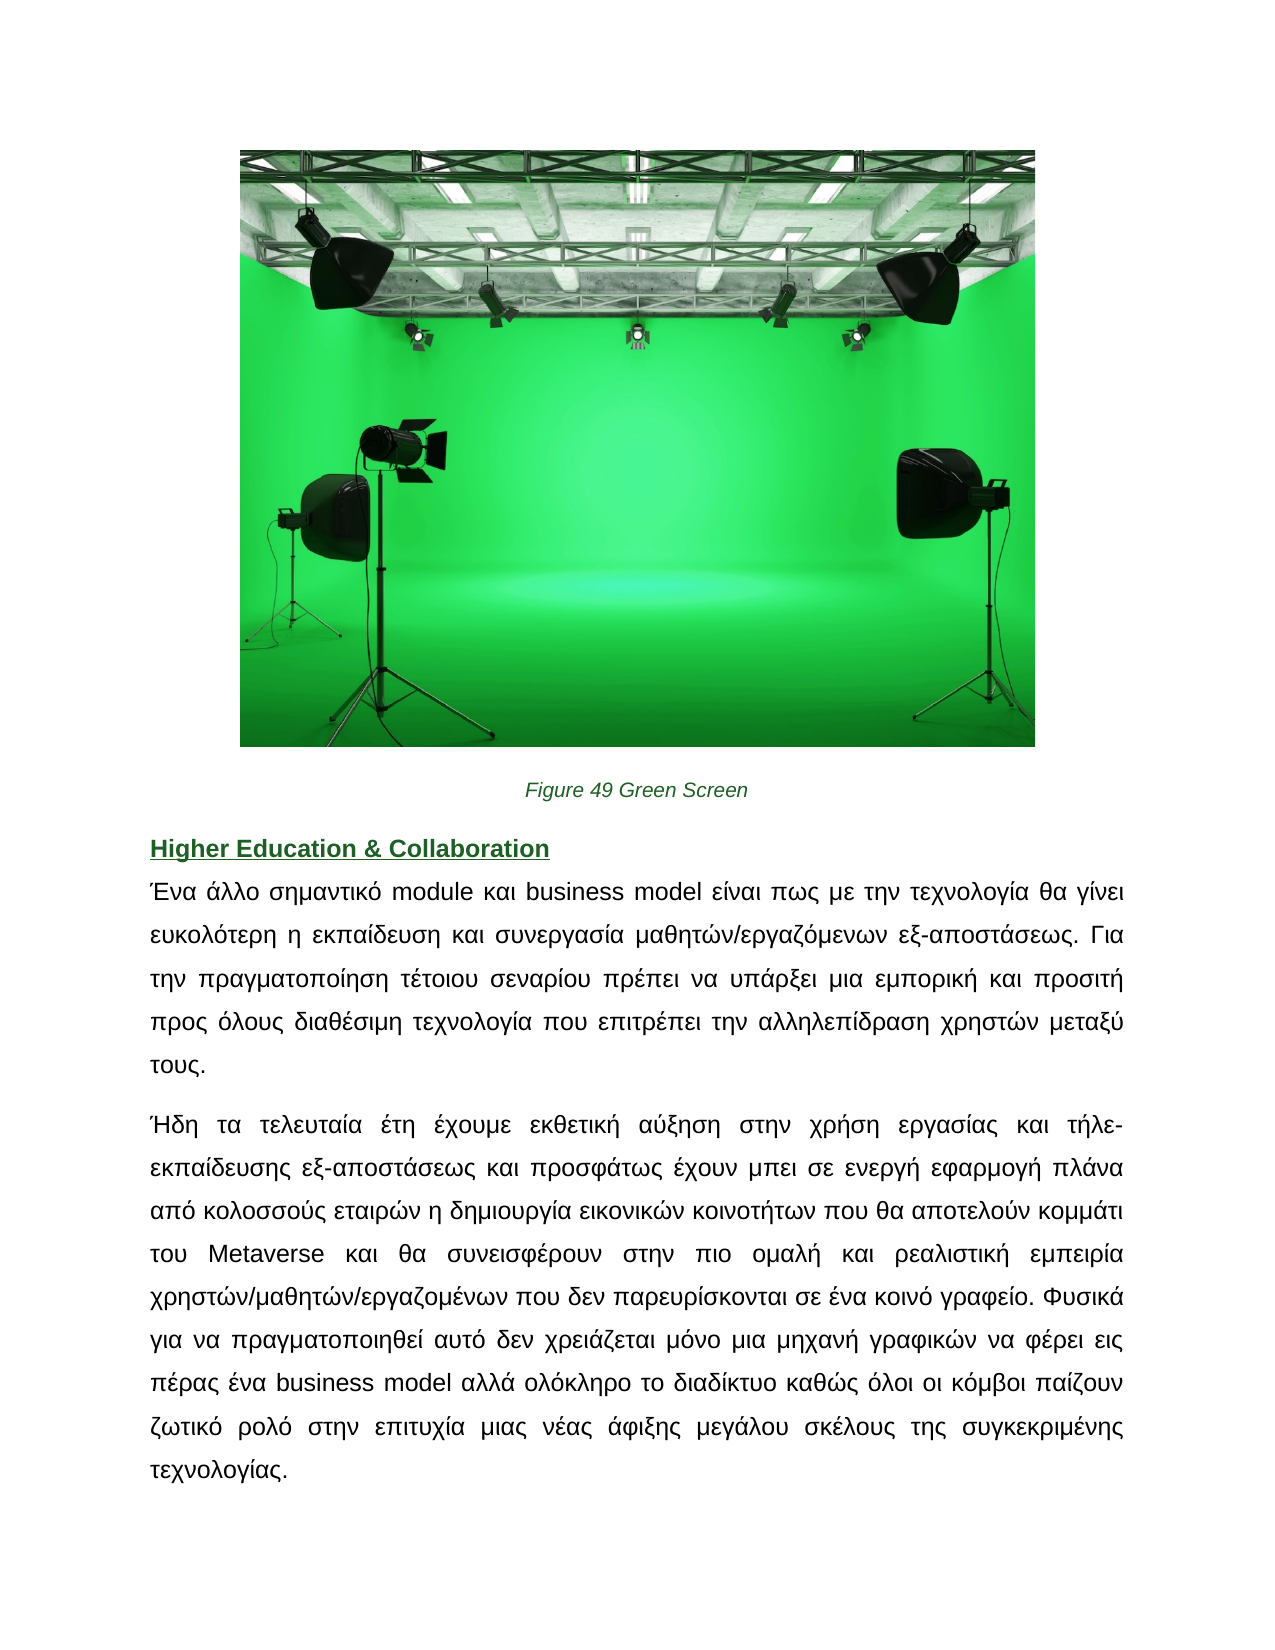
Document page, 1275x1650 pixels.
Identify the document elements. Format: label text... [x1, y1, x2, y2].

subtitle Higher Education & Collaboration [150, 834, 1125, 863]
text Figure 53 Green Screen [150, 777, 1125, 801]
text Ήδη τα τελευταία έτη έχουμε εκθετική αύξηση στην χρήση εργασίας και τήλε-εκπαίδευσης εξ-αποστάσεως και προσφάτως έχουν μπει σε ενεργή εφαρμογή πλάνα από κολοσσούς εταιρών η δημιουργία εικονικών κοινοτήτων που θα αποτελούν κομμάτι του Metaverse και θα συνεισφέρουν στην πιο ομαλή και ρεαλιστική εμπειρία χρηστών/μαθητών/εργαζομένων που δεν παρευρίσκονται σε ένα κοινό γραφείο. Φυσικά για να πραγματοποιηθεί αυτό δεν χρειάζεται μόνο μια μηχανή γραφικών να φέρει εις πέρας ένα business model αλλά ολόκληρο το διαδίκτυο καθώς όλοι οι κόμβοι παίζουν ζωτικό ρολό στην επιτυχία μιας νέας άφιξης μεγάλου σκέλους της συγκεκριμένης τεχνολογίας. [150, 1110, 1125, 1483]
picture [240, 150, 1036, 747]
text Ένα άλλο σημαντικό module και business model είναι πως με την τεχνολογία θα γίνει ευκολότερη η εκπαίδευση και συνεργασία μαθητών/εργαζόμενων εξ-αποστάσεως. Για την πραγματοποίηση τέτοιου σεναρίου πρέπει να υπάρξει μια εμπορική και προσιτή προς όλους διαθέσιμη τεχνολογία που επιτρέπει την αλληλεπίδραση χρηστών μεταξύ τους. [150, 877, 1125, 1079]
